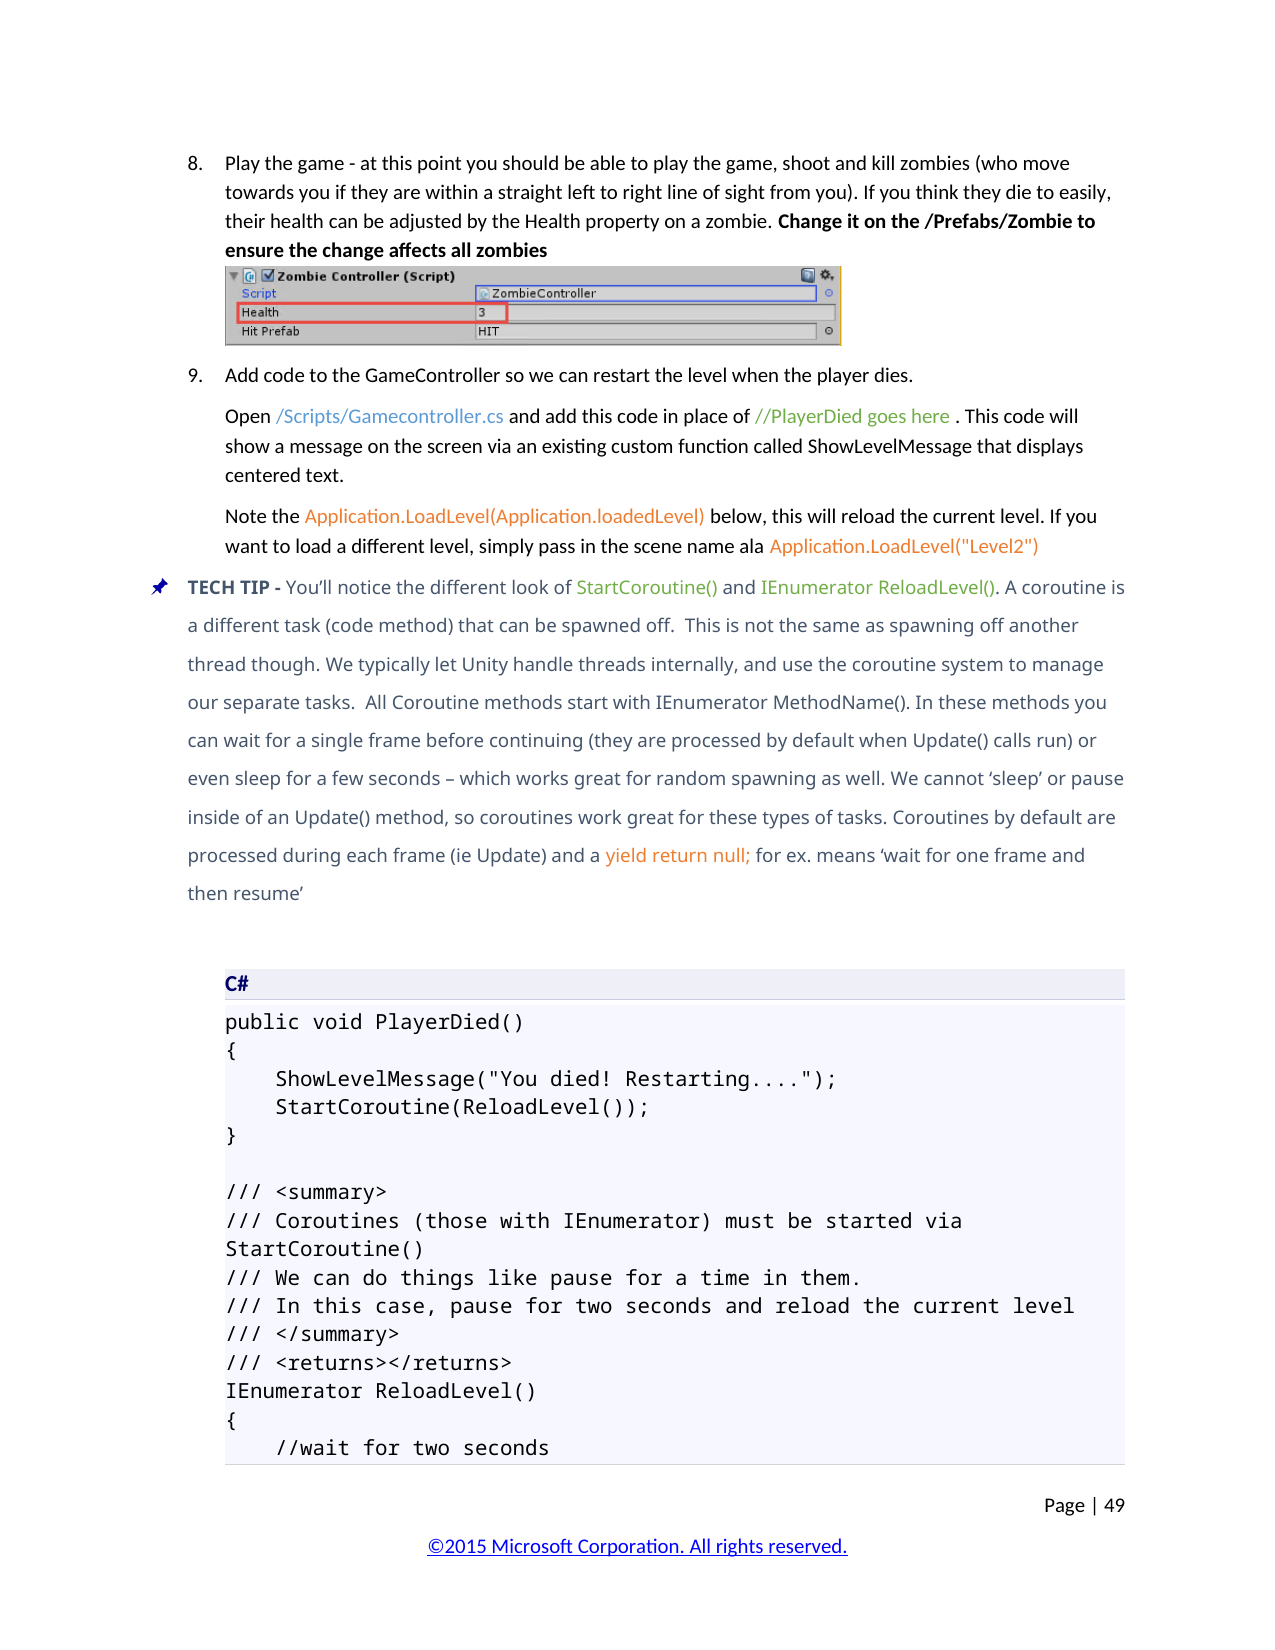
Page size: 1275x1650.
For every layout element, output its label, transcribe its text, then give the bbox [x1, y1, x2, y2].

text { [225, 1402, 1125, 1431]
list Note the Application.LoadLevel(Application.loadedLevel) below, this will reload the current level. If you want to load a different level, simply pass in the scene name ala Application.LoadLevel("Level2") [225, 504, 1125, 558]
text IEnumerator ReloadLevel() [225, 1374, 1125, 1402]
text //wait for two seconds [225, 1431, 1125, 1464]
picture [151, 578, 168, 595]
text /// </summary> [225, 1317, 1125, 1345]
list /// In this case, pause for two seconds and reload the current level [225, 1288, 1125, 1317]
text } [225, 1118, 1125, 1146]
text /// We can do things like pause for a time in them. [225, 1260, 1125, 1288]
text { [225, 1033, 1125, 1061]
text TECH TIP - You’ll notice the different look of StartCoroutine() and IEnumerator ReloadLevel(). A coroutine is a different task (code method) that can be spawned off. This is not the same as spawning off another thread though. We typically let Unity handle threads internally, and use the coroutine system to manage our separate tasks. All Coroutine methods start with IEnumerator MethodName(). In these methods you can wait for a single frame before continuing (they are processed by default when Update() calls run) or even sleep for a few seconds – which works great for random spawning as well. We cannot ‘sleep’ or pause inside of an Update() method, so coroutines work great for these types of tasks. Coroutines by default are processed during each frame (ie Update) and a yield return null; for ex. means ‘wait for one frame and then resume’ [150, 574, 1125, 906]
list Add code to the GameController so we can restart the level when the player dies. [187, 362, 1125, 387]
text StartCoroutine(ReloadLevel()); [225, 1089, 1125, 1118]
picture [225, 266, 842, 346]
list Open /Scripts/Gamecontroller.cs and add this code in place of //PlayerDied goes here . This code will show a message on the screen via an existing custom function called ShowLevelMessage that displays centered text. [225, 404, 1125, 487]
text ShowLevelMessage("You died! Restarting...."); [225, 1061, 1125, 1089]
text public void PlayerDied() [225, 1005, 1125, 1033]
text /// <summary> [225, 1175, 1125, 1203]
list C# [225, 969, 1125, 999]
text /// Coroutines (those with IEnumerator) must be started via StartCoroutine() [225, 1203, 1125, 1260]
text /// <returns></returns> [225, 1345, 1125, 1374]
